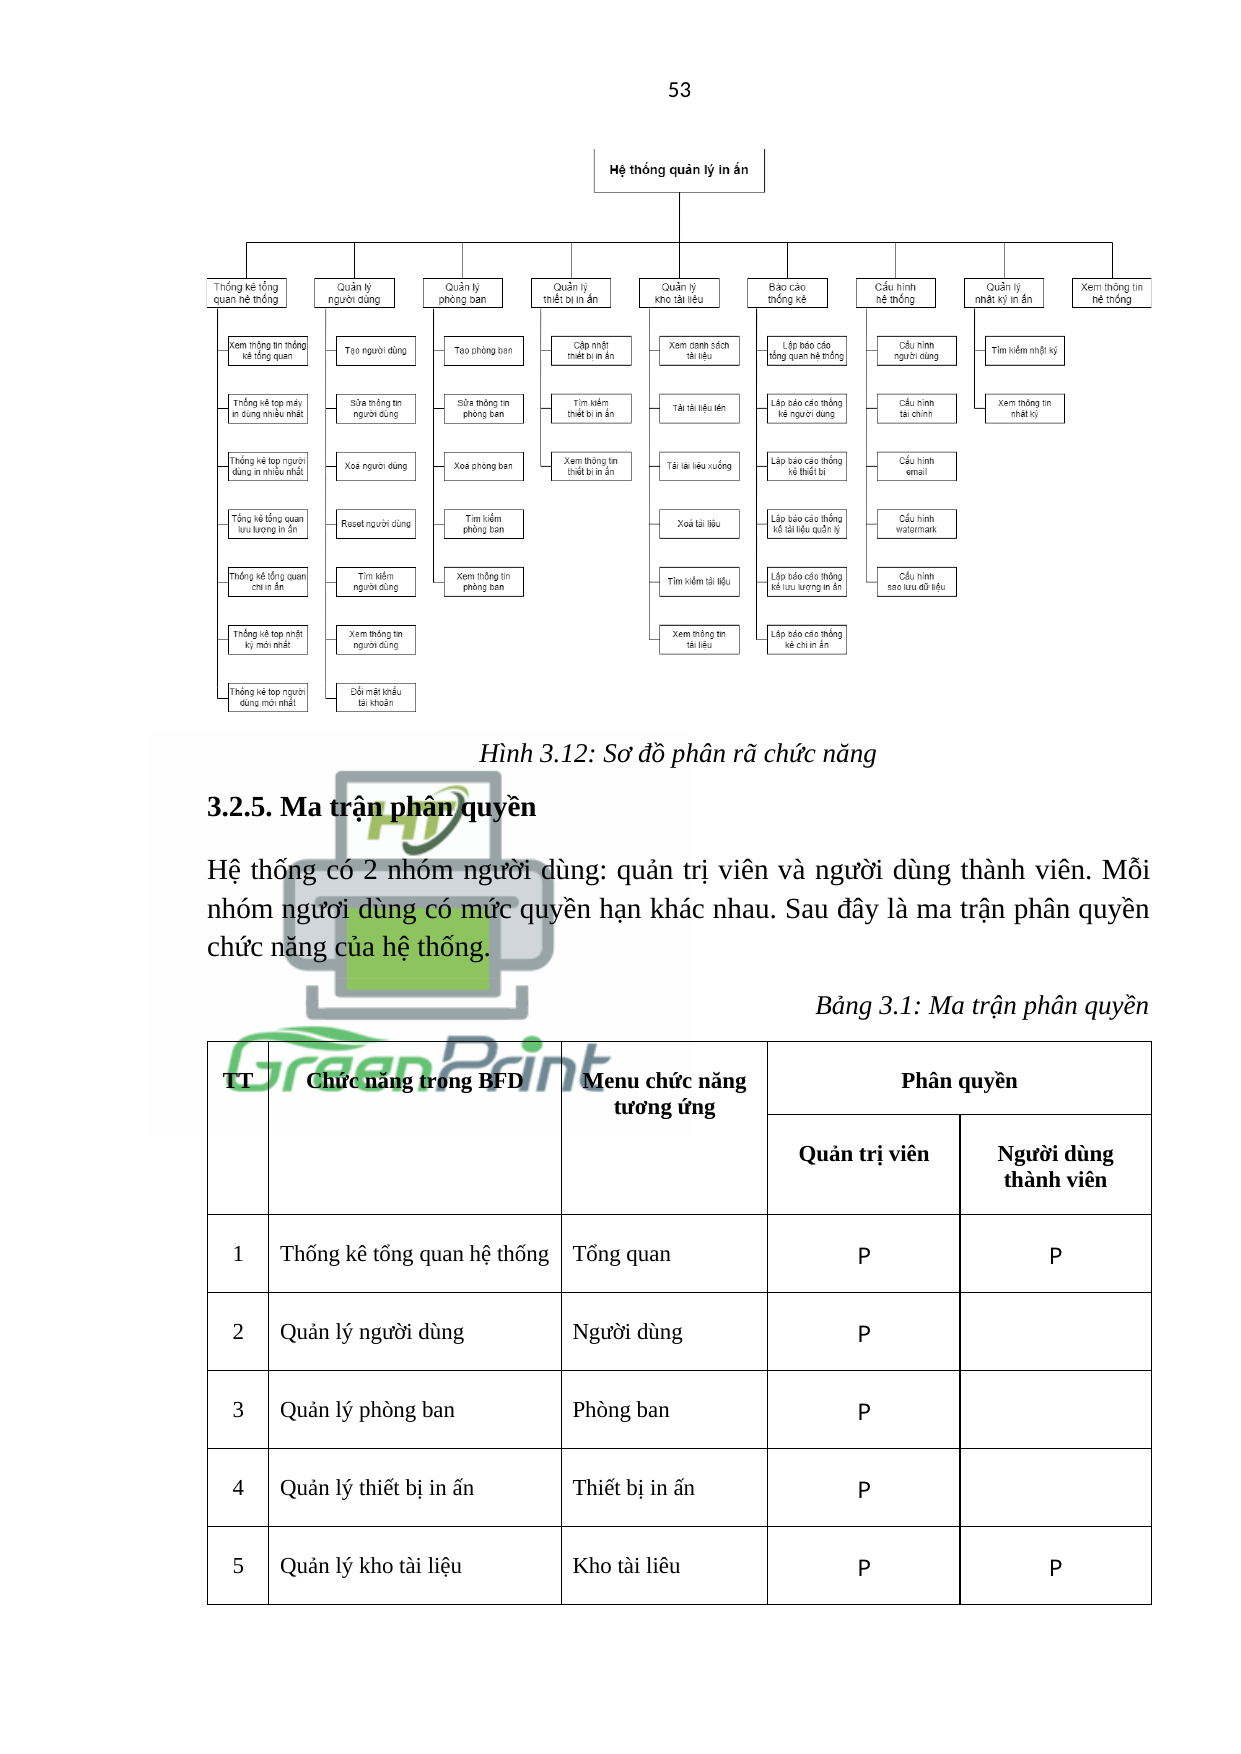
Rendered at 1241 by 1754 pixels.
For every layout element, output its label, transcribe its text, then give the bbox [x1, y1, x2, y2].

table_cell Quản trị viên [768, 1115, 959, 1214]
table_cell [961, 1449, 1151, 1526]
table_cell P [768, 1293, 959, 1370]
table_cell Người dùng thành viên [961, 1115, 1151, 1214]
table_cell Quản lý thiết bị in ấn [269, 1449, 561, 1526]
table_cell [961, 1293, 1151, 1370]
table_cell Tổng quan [562, 1215, 767, 1292]
text Hình 3.12: Sơ đồ phân rã chức năng [207, 737, 1152, 768]
table_cell 1 [208, 1215, 268, 1292]
table_cell Người dùng [562, 1293, 767, 1370]
table_cell Quản lý người dùng [269, 1293, 561, 1370]
table_cell 4 [208, 1449, 268, 1526]
table_cell Kho tài liêu [562, 1527, 767, 1604]
table_header Phân quyền [768, 1042, 1151, 1114]
table_cell Thiết bị in ấn [562, 1449, 767, 1526]
table_cell P [961, 1527, 1151, 1604]
table_cell 3 [208, 1371, 268, 1448]
subtitle 3.2.5. Ma trận phân quyền [207, 789, 1152, 822]
table_header Menu chức năng tương ứng [562, 1042, 767, 1214]
table_cell Quản lý phòng ban [269, 1371, 561, 1448]
table_cell [961, 1371, 1151, 1448]
table_cell Quản lý kho tài liệu [269, 1527, 561, 1604]
table_cell 2 [208, 1293, 268, 1370]
table_cell P [768, 1371, 959, 1448]
text Hệ thống có 2 nhóm người dùng: quản trị viên và người dùng thành viên. Mỗi nhóm ngươi dùng có mức quyền hạn khác nhau. Sau đây là ma trận phân quyền chức năng của hệ thống. [207, 852, 1152, 963]
table_cell P [768, 1527, 959, 1604]
picture [206, 149, 1152, 712]
table_header TT [208, 1042, 268, 1214]
table_cell P [961, 1215, 1151, 1292]
table_cell P [768, 1215, 959, 1292]
table_header Chức năng trong BFD [269, 1042, 561, 1214]
picture [145, 729, 693, 1136]
text Bảng 3.1: Ma trận phân quyền [207, 989, 1152, 1020]
table_cell Thống kê tổng quan hệ thống [269, 1215, 561, 1292]
table_cell P [768, 1449, 959, 1526]
table_cell Phòng ban [562, 1371, 767, 1448]
table_cell 5 [208, 1527, 268, 1604]
